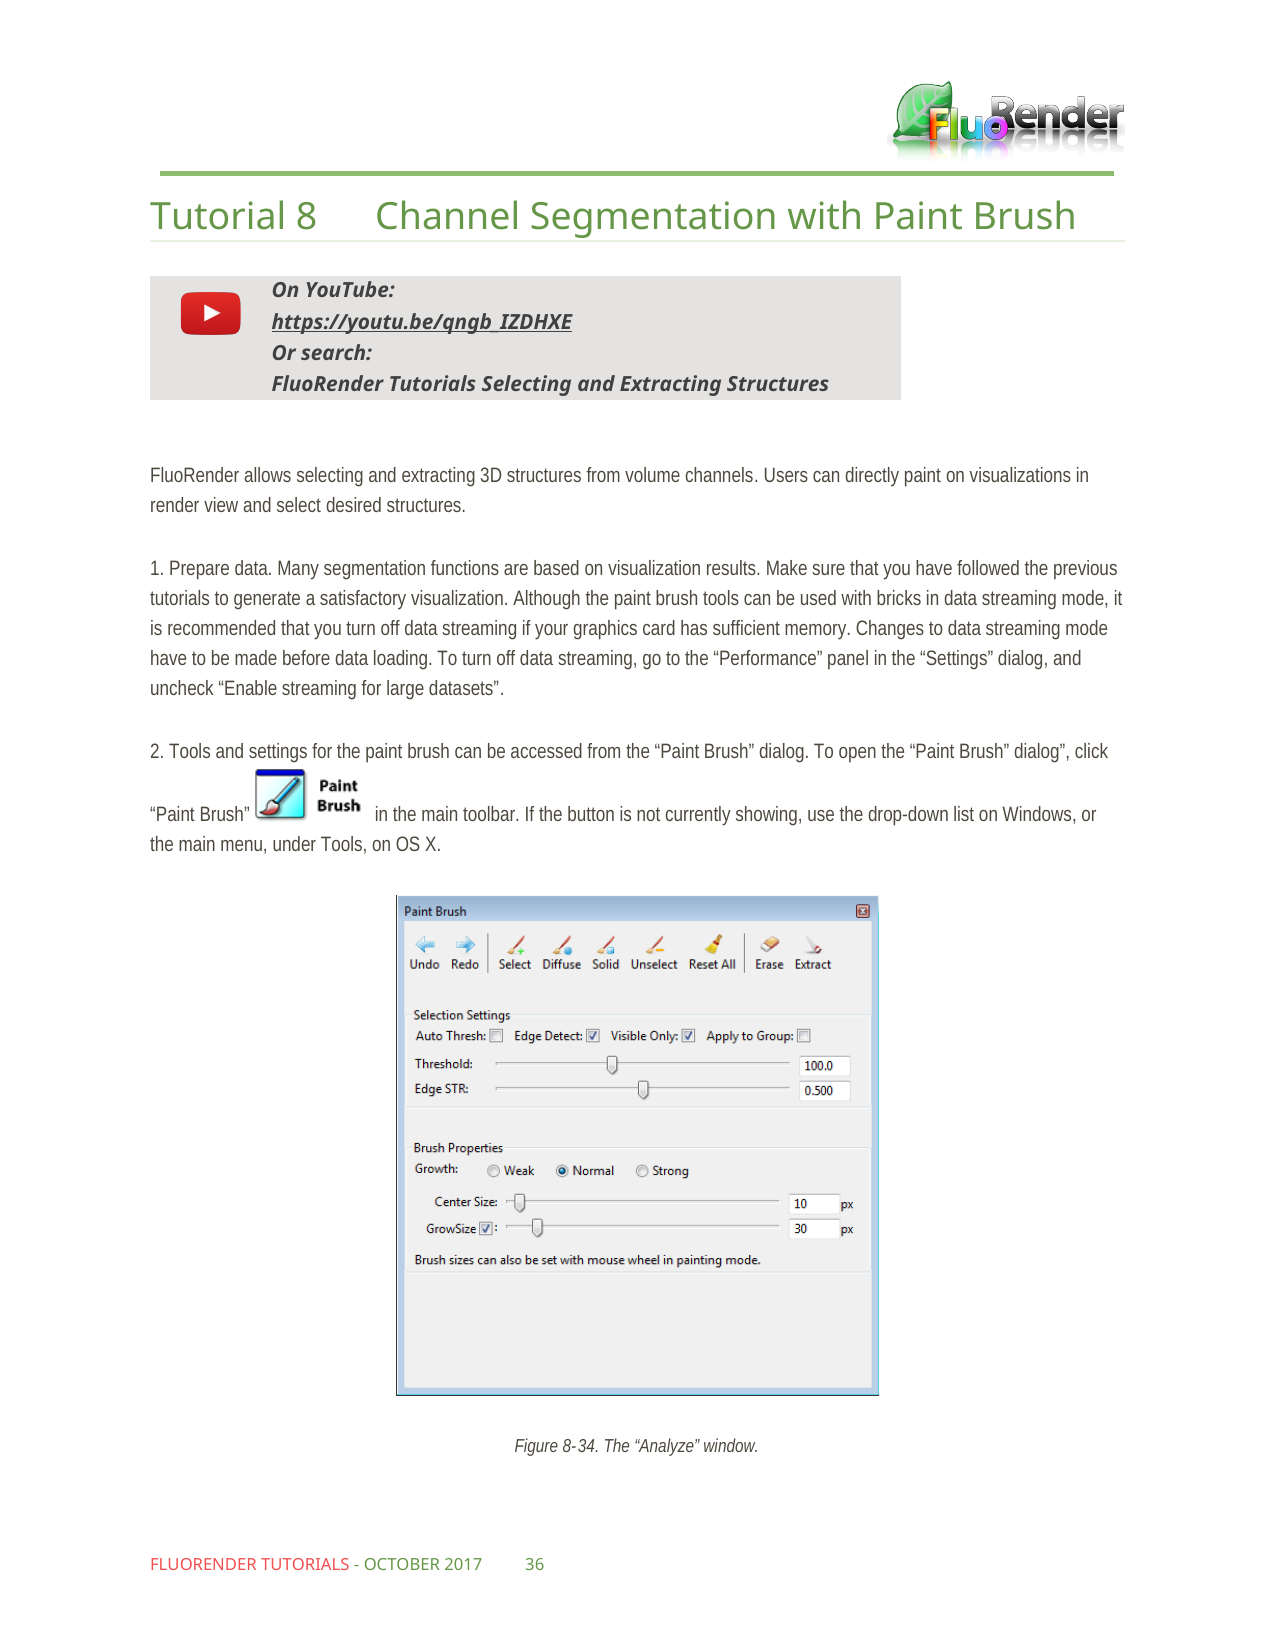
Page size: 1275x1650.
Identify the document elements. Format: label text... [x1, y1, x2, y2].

picture [396, 895, 879, 1396]
text FluoRender allows selecting and extracting 3D structures from volume channels. Users can directly paint on visualizations in render view and select desired structures. [150, 463, 1125, 517]
picture [254, 768, 370, 822]
table_header [150, 276, 271, 400]
subtitle Channel Segmentation with Paint Brush [150, 189, 1125, 240]
text 2. Tools and settings for the paint brush can be accessed from the “Paint Brush” dialog. To open the “Paint Brush” dialog”, click “Paint Brush” in the main toolbar. If the button is not currently showing, use the drop-down list on Windows, or the main menu, under Tools, on OS X. [150, 739, 1125, 856]
picture [887, 75, 1125, 165]
text 1. Prepare data. Many segmentation functions are based on visualization results. Make sure that you have followed the previous tutorials to generate a satisfactory visualization. Although the paint brush tools can be used with bricks in data streaming mode, it is recommended that you turn off data streaming if your graphics card has sufficient memory. Changes to data streaming mode have to be made before data loading. To turn off data streaming, go to the “Performance” panel in the “Settings” dialog, and uncheck “Enable streaming for large datasets”. [150, 556, 1125, 699]
picture [180, 292, 241, 335]
table_header On YouTube: https://youtu.be/qngb_IZDHXE Or search: FluoRender Tutorials Selecting and Extracting Structures [271, 276, 901, 400]
